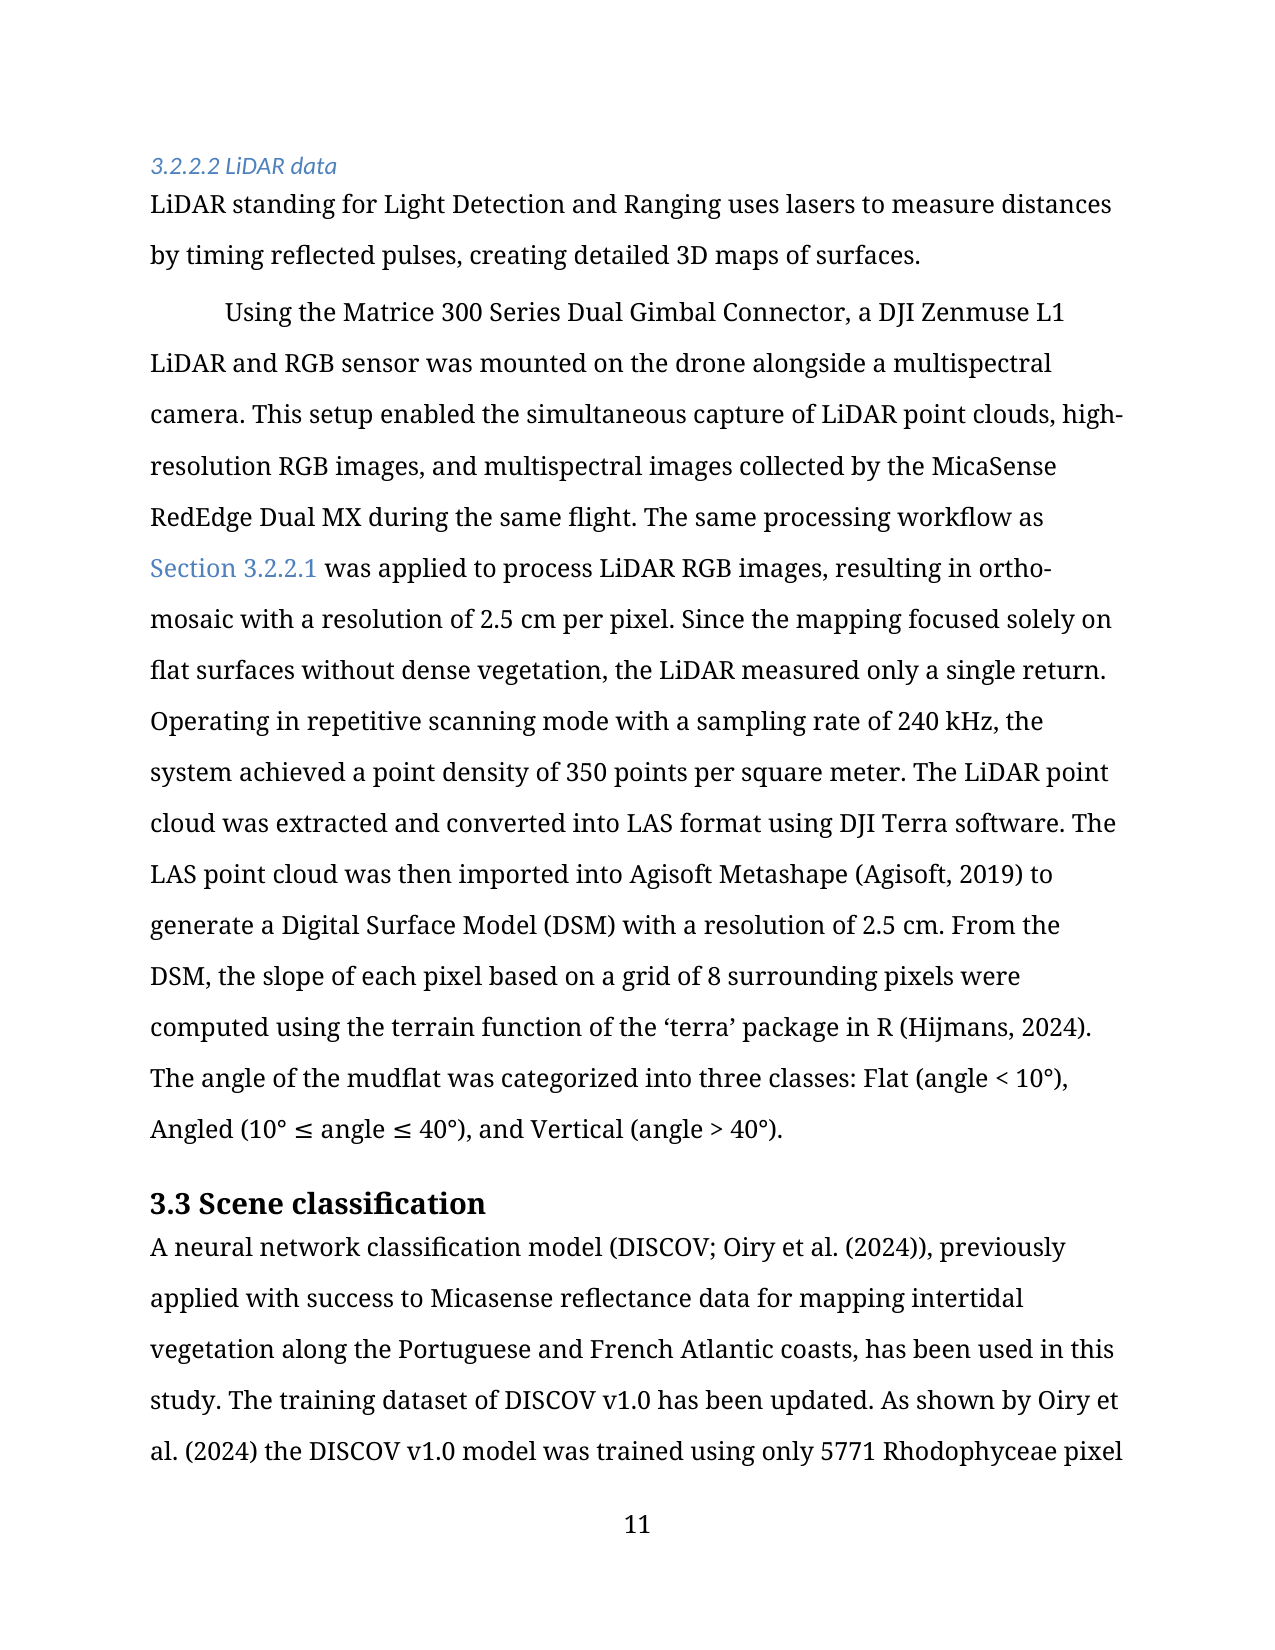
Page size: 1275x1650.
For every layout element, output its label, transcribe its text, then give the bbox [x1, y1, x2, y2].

text Using the Matrice 300 Series Dual Gimbal Connector, a DJI Zenmuse L1 LiDAR and RGB sensor was mounted on the drone alongside a multispectral camera. This setup enabled the simultaneous capture of LiDAR point clouds, high-resolution RGB images, and multispectral images collected by the MicaSense RedEdge Dual MX during the same flight. The same processing workflow as Section 3.2.2.1 was applied to process LiDAR RGB images, resulting in ortho-mosaic with a resolution of 2.5 cm per pixel. Since the mapping focused solely on flat surfaces without dense vegetation, the LiDAR measured only a single return. Operating in repetitive scanning mode with a sampling rate of 240 kHz, the system achieved a point density of 350 points per square meter. The LiDAR point cloud was extracted and converted into LAS format using DJI Terra software. The LAS point cloud was then imported into Agisoft Metashape (Agisoft, 2019) to generate a Digital Surface Model (DSM) with a resolution of 2.5 cm. From the DSM, the slope of each pixel based on a grid of 8 surrounding pixels were computed using the terrain function of the ‘terra’ package in R (Hijmans, 2024). The angle of the mudflat was categorized into three classes: Flat (angle < 10°), Angled (10° ≤ angle ≤ 40°), and Vertical (angle > 40°). [150, 295, 1125, 1146]
text LiDAR standing for Light Detection and Ranging uses lasers to measure distances by timing reflected pulses, creating detailed 3D maps of surfaces. [150, 187, 1125, 272]
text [150, 1229, 1125, 1468]
subtitle 3.2.2.2 LiDAR data [150, 150, 1125, 181]
subtitle 3.3 Scene classification [150, 1184, 1125, 1223]
